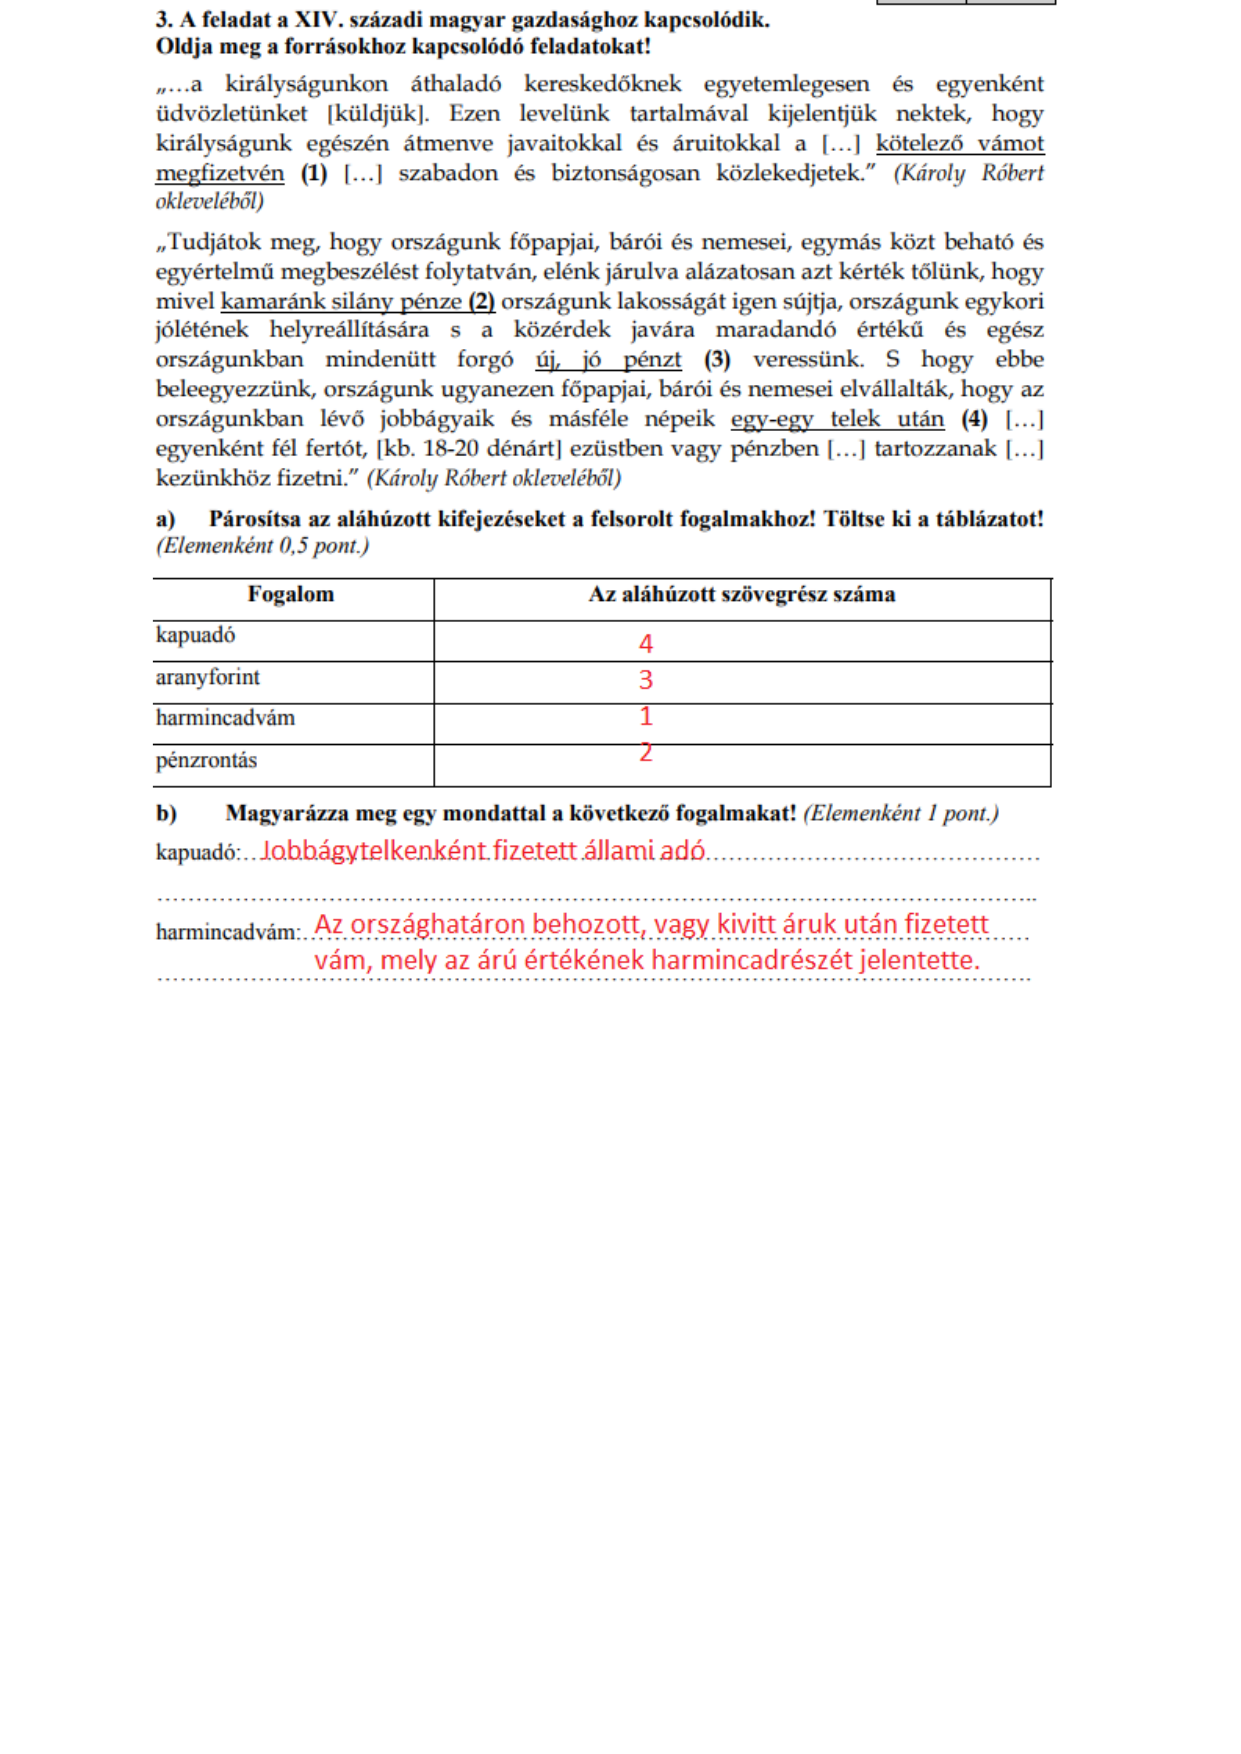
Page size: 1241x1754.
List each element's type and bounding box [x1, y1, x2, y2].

picture [152, 0, 1088, 996]
